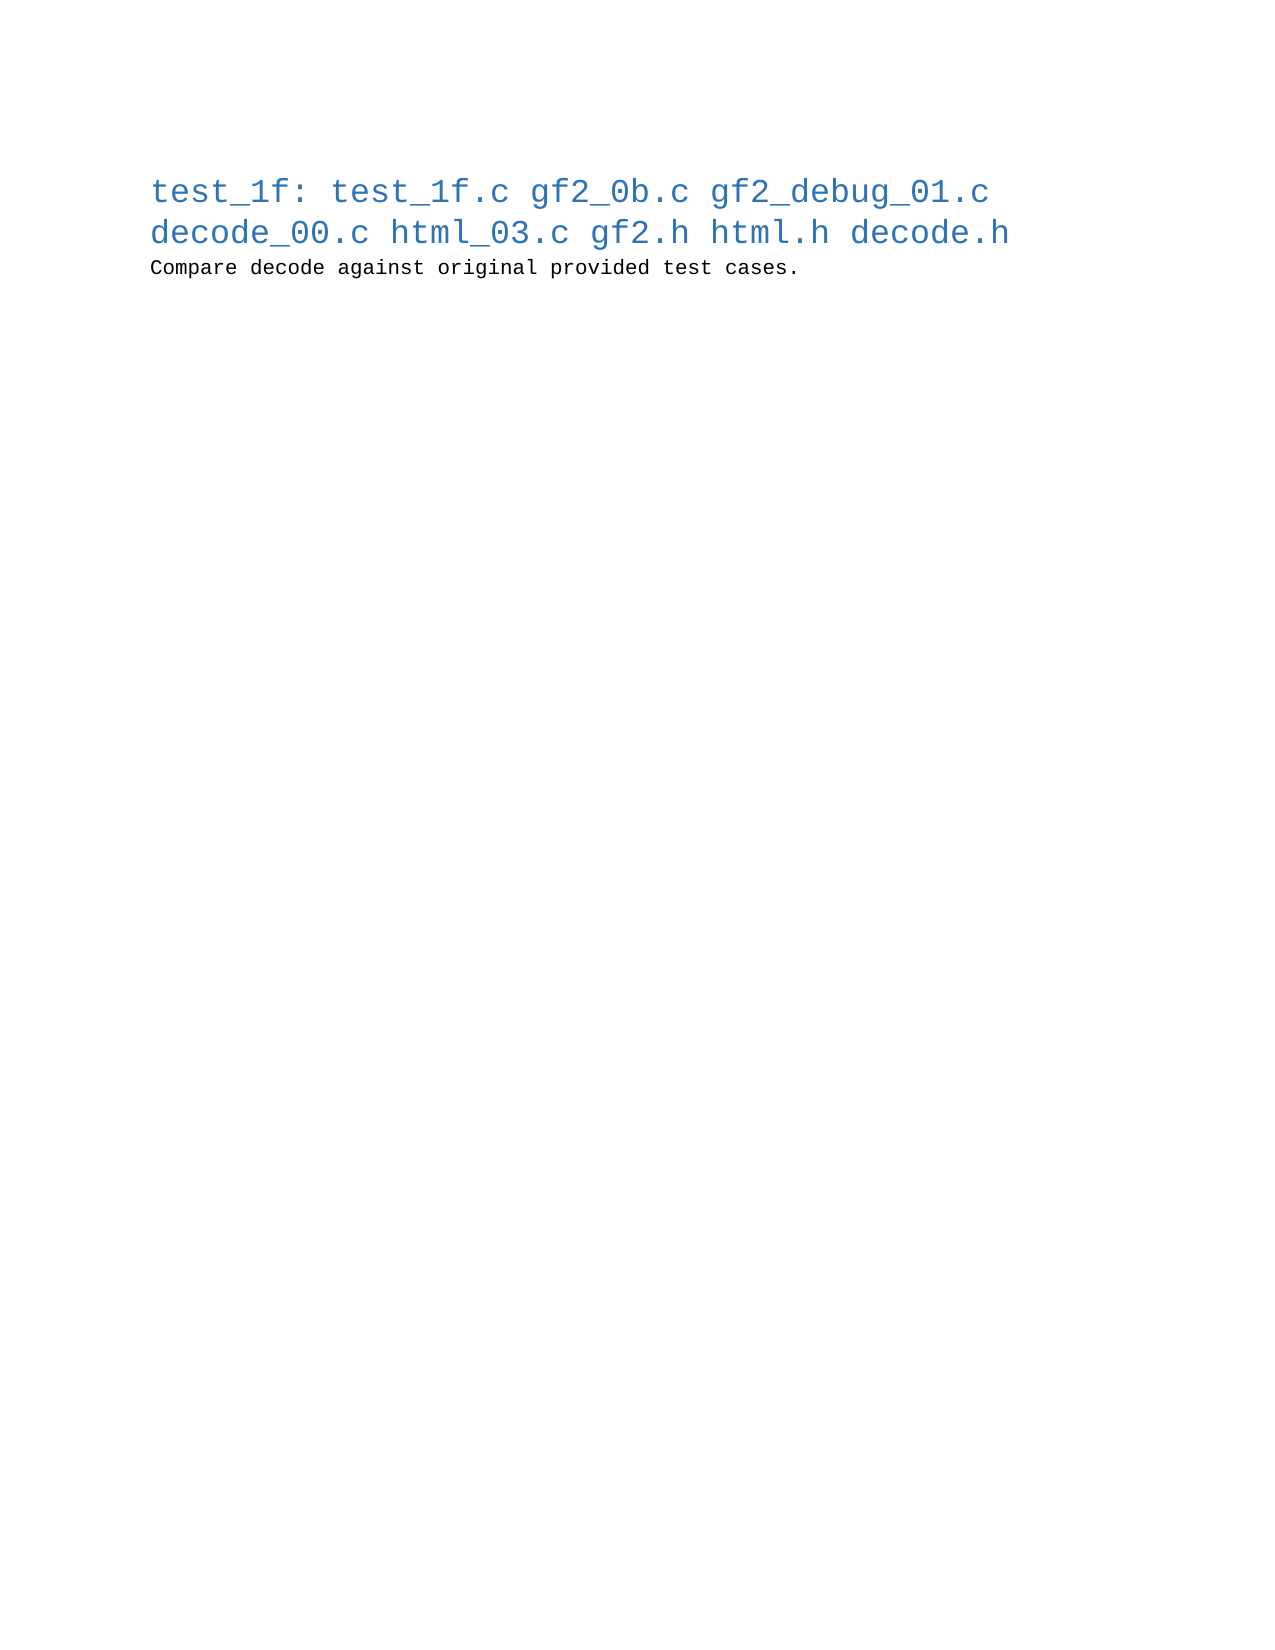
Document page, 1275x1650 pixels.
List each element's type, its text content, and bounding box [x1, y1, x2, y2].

subtitle test_1f: test_1f.c gf2_0b.c gf2_debug_01.c decode_00.c html_03.c gf2.h html.h decode.h [150, 175, 1125, 254]
text Compare decode against original provided test cases. [150, 257, 1125, 280]
